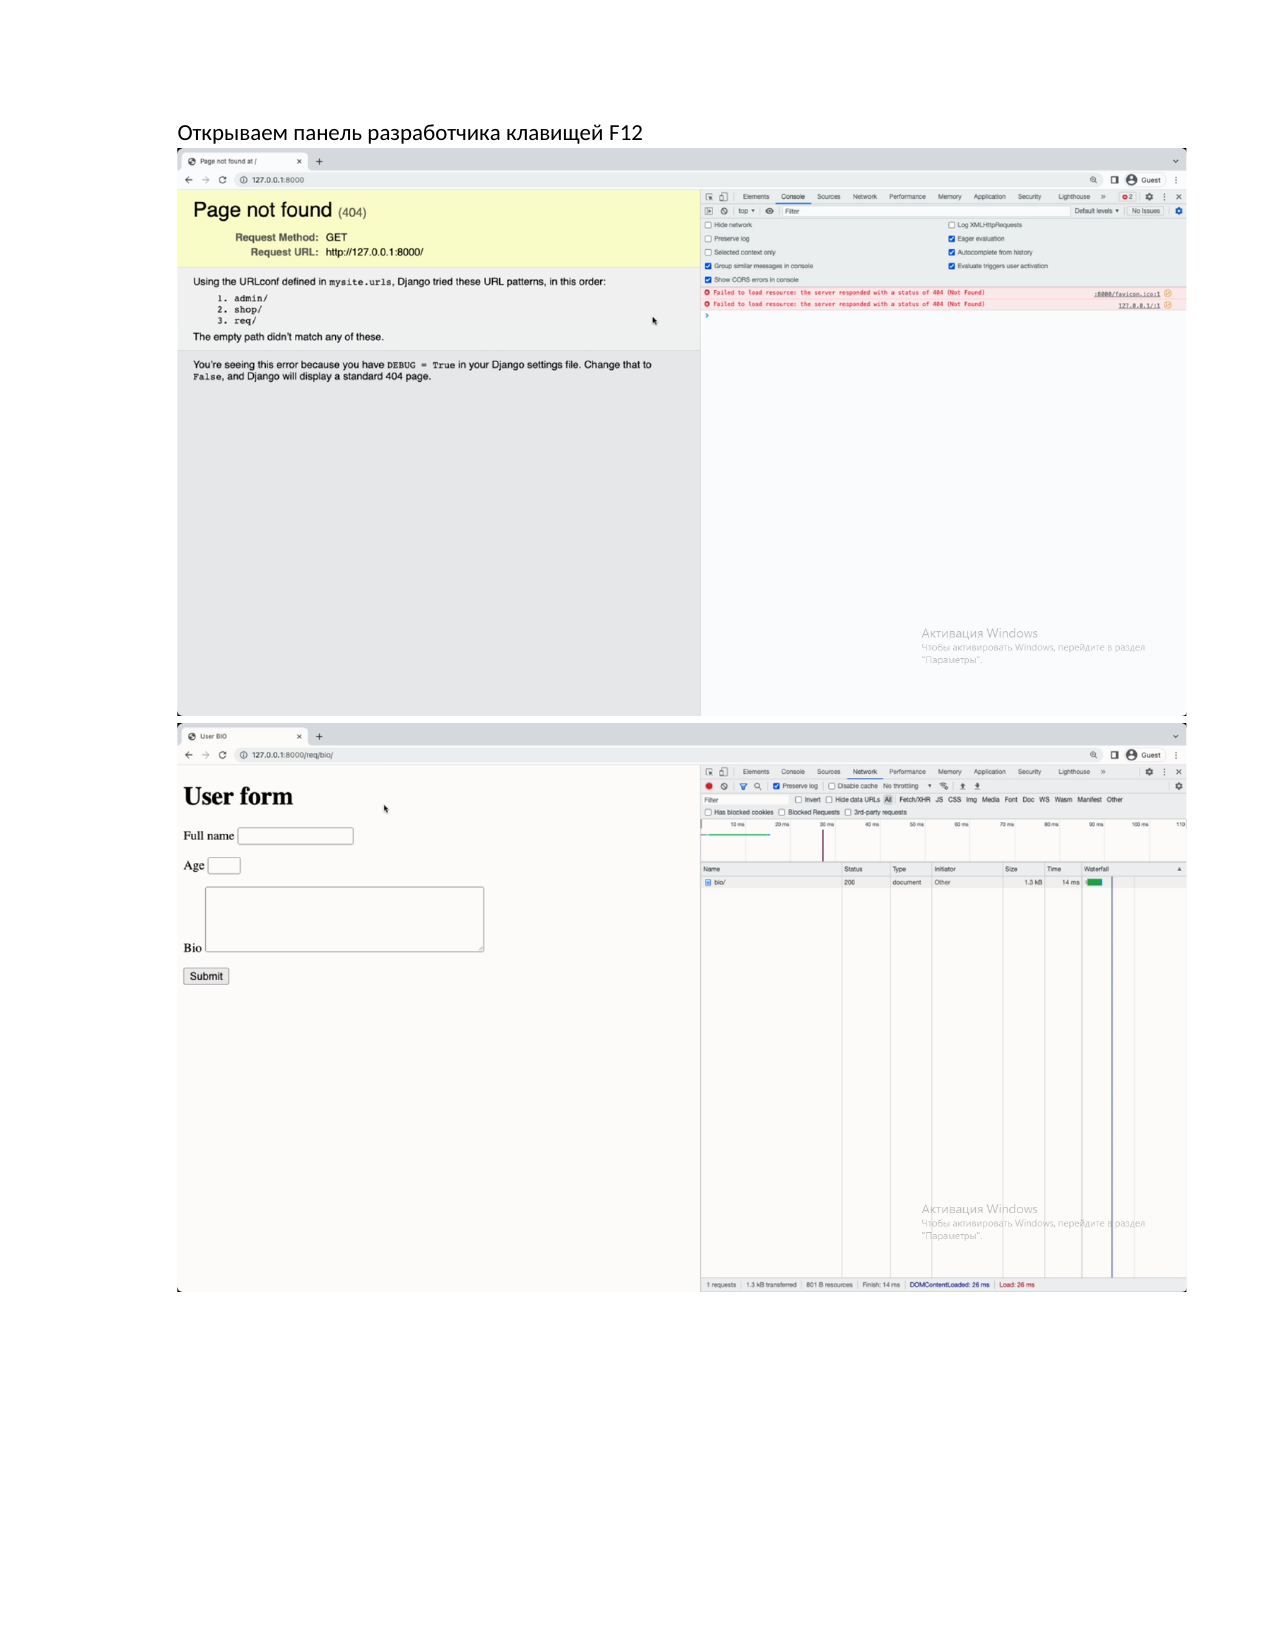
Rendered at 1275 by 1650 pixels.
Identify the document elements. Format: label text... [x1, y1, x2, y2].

picture [177, 148, 1187, 716]
picture [177, 723, 1187, 1292]
text Открываем панель разработчика клавищей F12 форму которая создана вручную html-кодом, теперь эти поля нужно перенести на python-форму [177, 118, 1186, 148]
